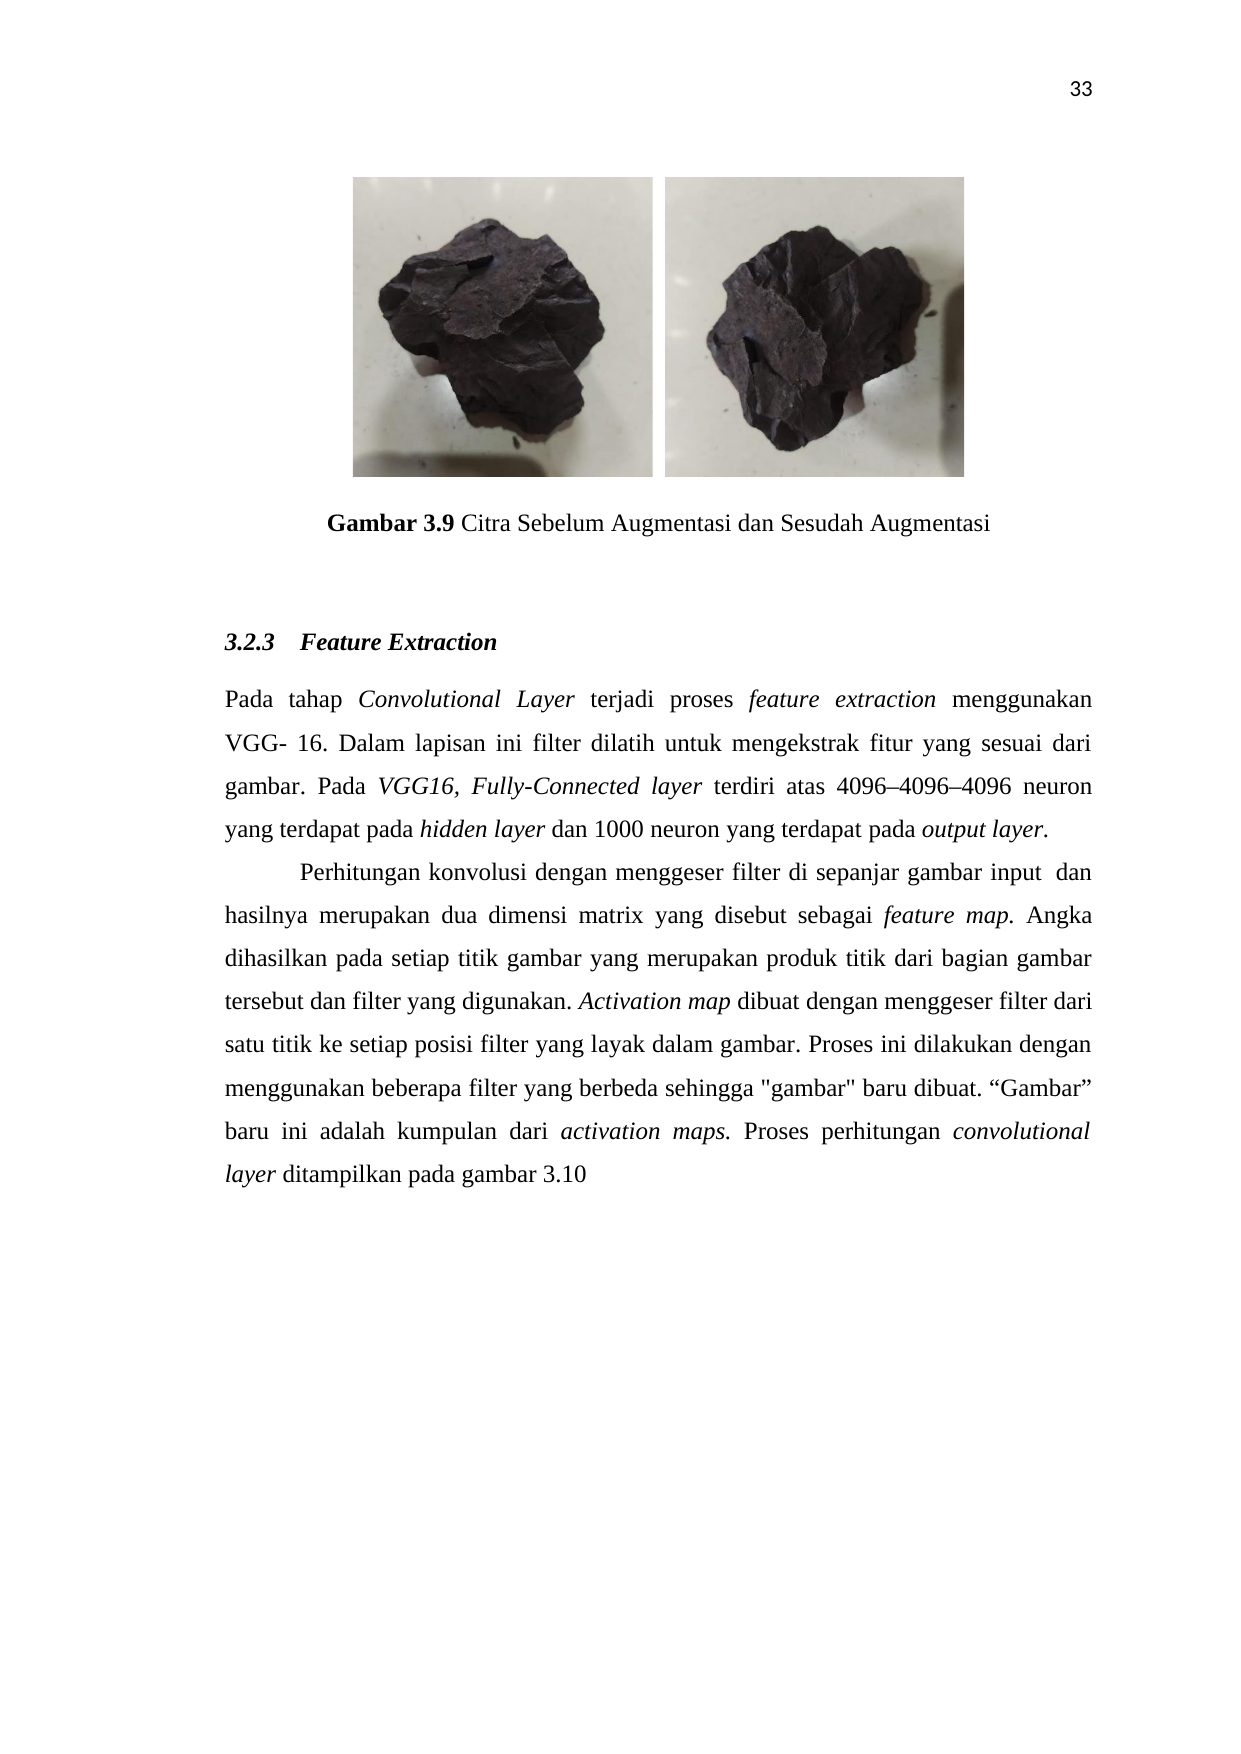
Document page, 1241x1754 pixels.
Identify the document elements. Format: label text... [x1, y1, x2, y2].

picture [665, 177, 965, 477]
list Feature Extraction [224, 627, 1092, 656]
text Gambar 3.9 Citra Sebelum Augmentasi dan Sesudah Augmentasi [224, 508, 1092, 537]
list Pada tahap Convolutional Layer terjadi proses feature extraction menggunakan VGG- 16. Dalam lapisan ini filter dilatih untuk mengekstrak fitur yang sesuai dari gambar. Pada VGG16, Fully-Connected layer terdiri atas 4096–4096–4096 neuron yang terdapat pada hidden layer dan 1000 neuron yang terdapat pada output layer. [224, 684, 1092, 843]
picture [352, 177, 653, 477]
list Perhitungan konvolusi dengan menggeser filter di sepanjar gambar input dan hasilnya merupakan dua dimensi matrix yang disebut sebagai feature map. Angka dihasilkan pada setiap titik gambar yang merupakan produk titik dari bagian gambar tersebut dan filter yang digunakan. Activation map dibuat dengan menggeser filter dari satu titik ke setiap posisi filter yang layak dalam gambar. Proses ini dilakukan dengan menggunakan beberapa filter yang berbeda sehingga "gambar" baru dibuat. “Gambar” baru ini adalah kumpulan dari activation maps. Proses perhitungan convolutional layer ditampilkan pada gambar 3.10 [224, 857, 1092, 1188]
